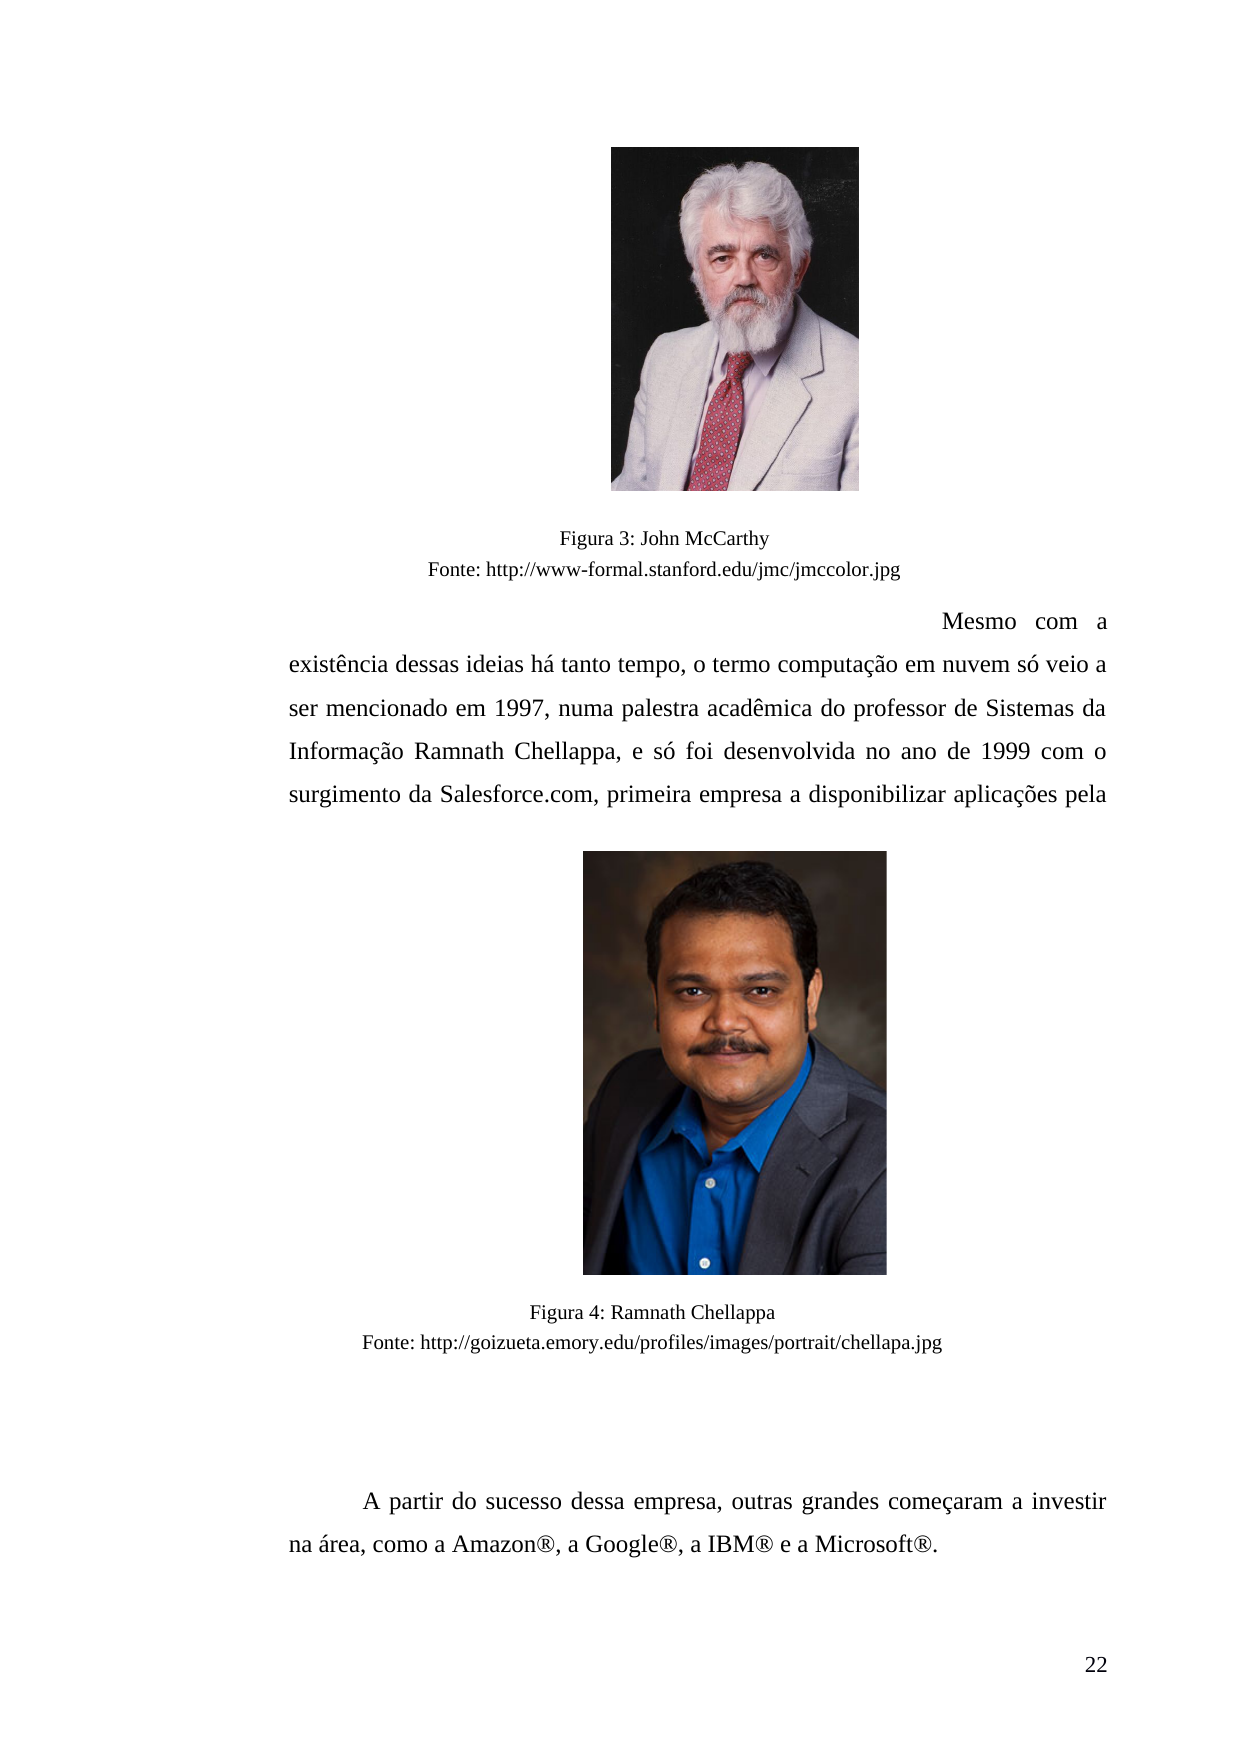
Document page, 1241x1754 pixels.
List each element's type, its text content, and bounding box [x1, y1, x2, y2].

text A partir do sucesso dessa empresa, outras grandes começaram a investir na área, como a Amazon®, a Google®, a IBM® e a Microsoft®. [288, 1486, 1107, 1558]
text Mesmo com a existência dessas ideias há tanto tempo, o termo computação em nuvem só veio a ser mencionado em 1997, numa palestra acadêmica do professor de Sistemas da Informação Ramnath Chellappa, e só foi desenvolvida no ano de 1999 com o surgimento da Salesforce.com, primeira empresa a disponibilizar aplicações pela internet. [288, 606, 1107, 808]
picture [611, 147, 859, 491]
picture [583, 851, 887, 1275]
